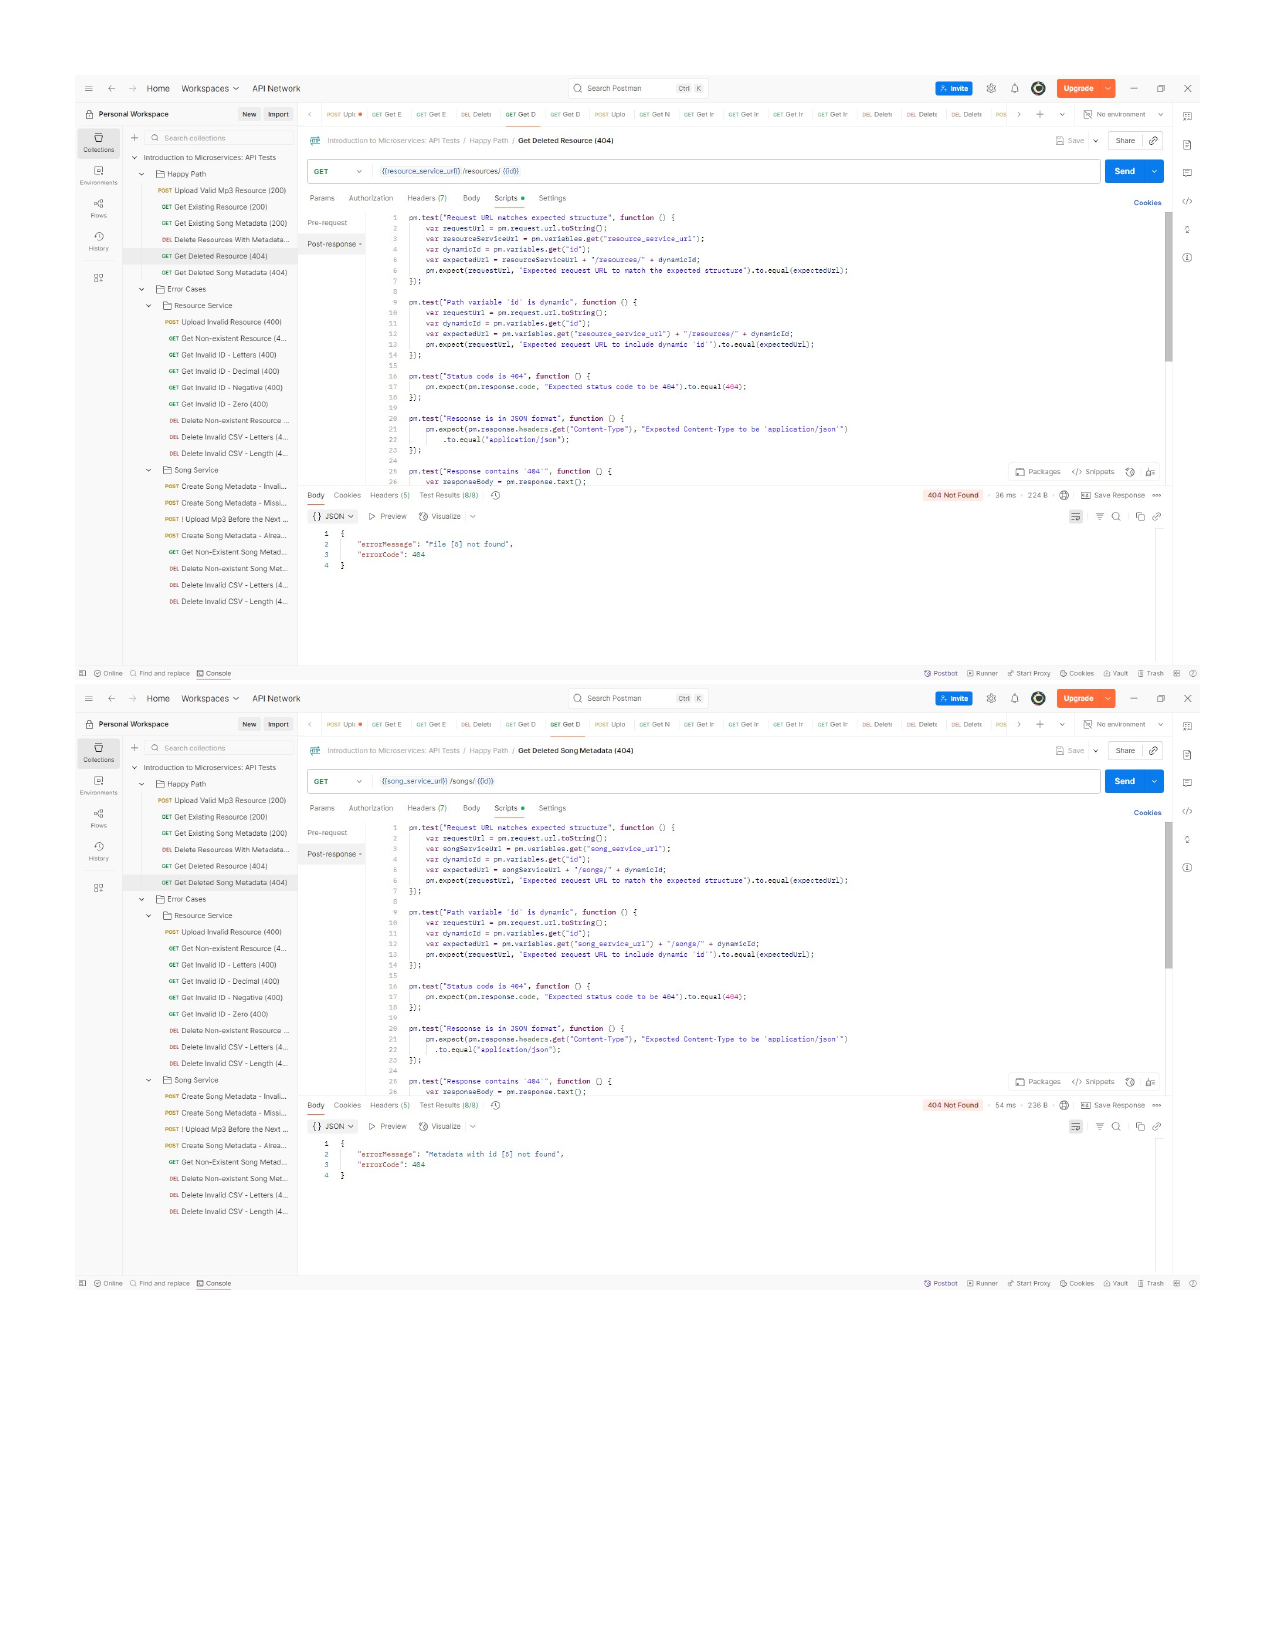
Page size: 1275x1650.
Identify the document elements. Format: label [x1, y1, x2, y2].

picture [75, 75, 1200, 680]
picture [75, 684, 1200, 1290]
